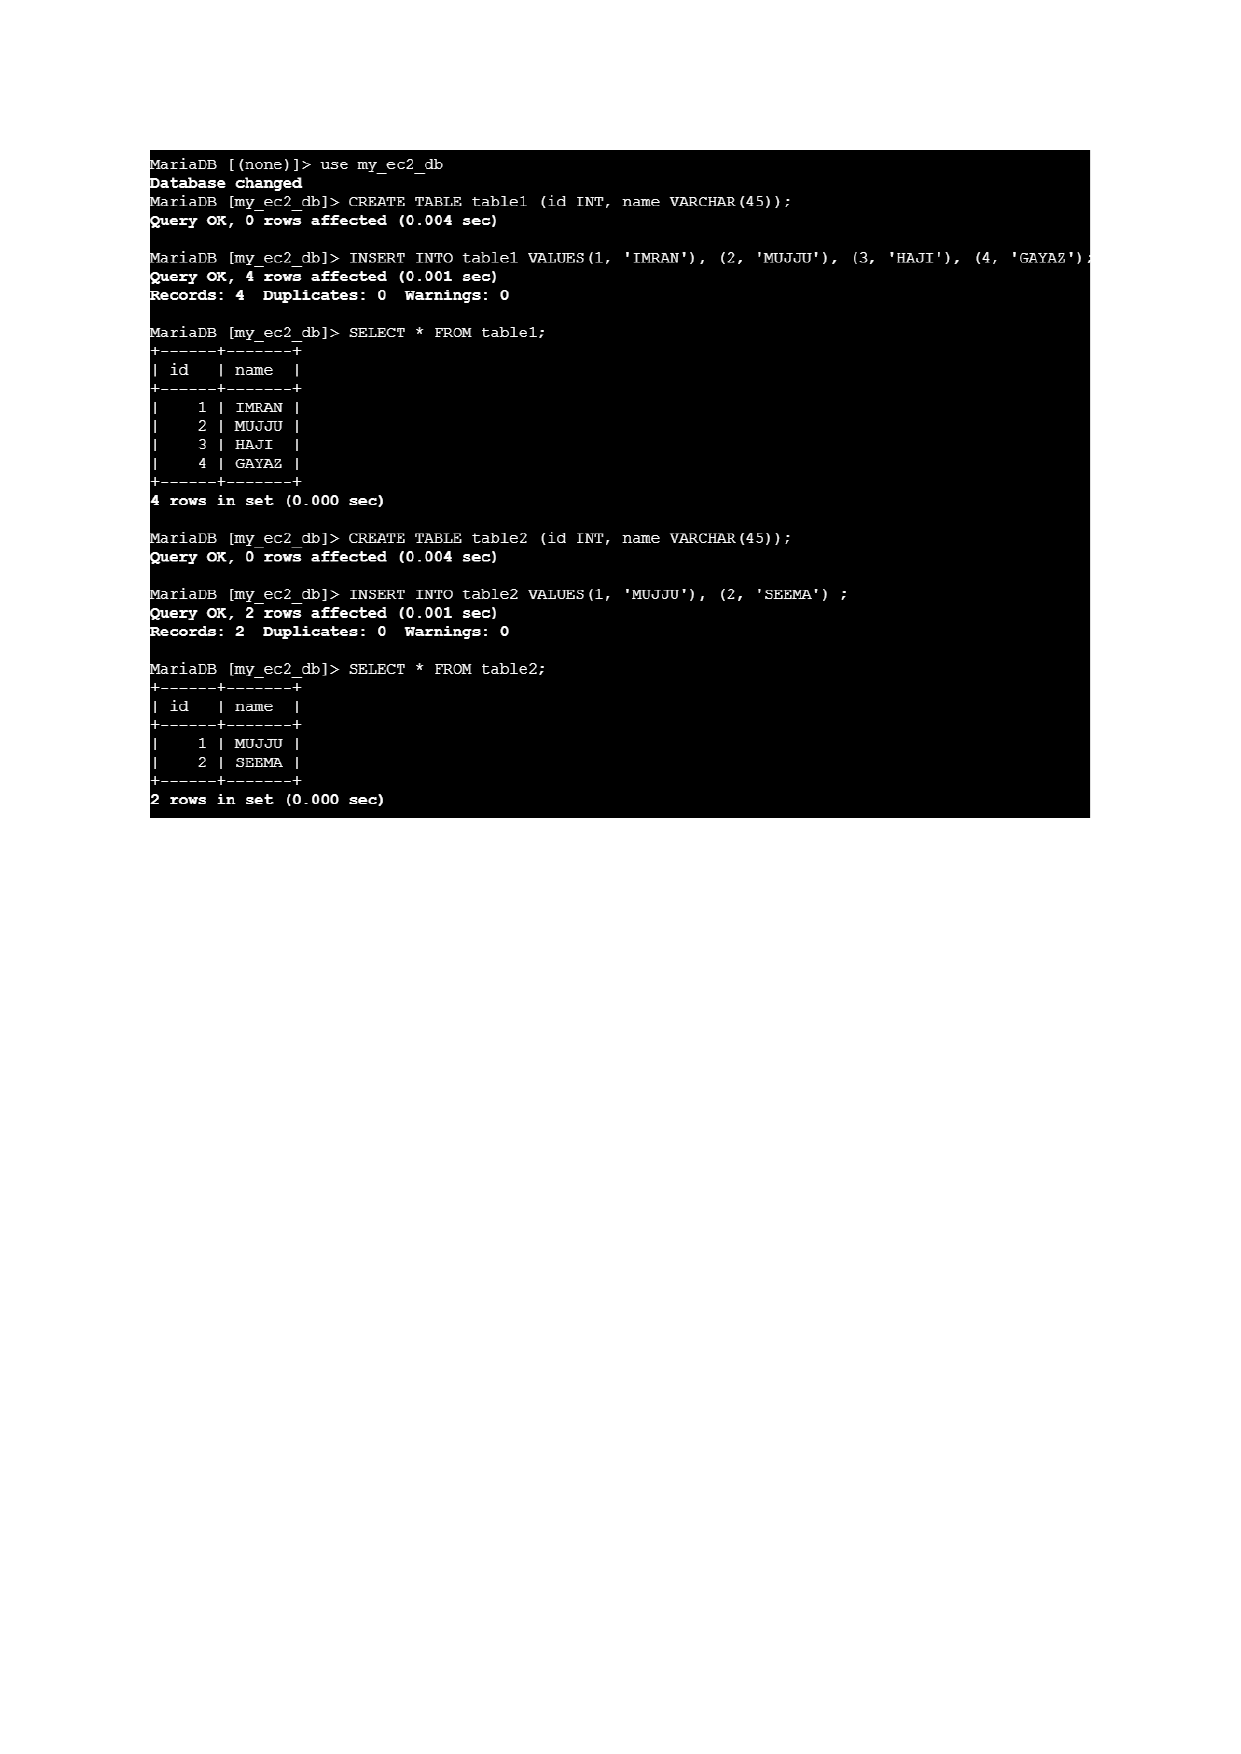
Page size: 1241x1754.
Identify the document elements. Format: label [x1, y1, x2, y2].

picture [150, 150, 1091, 818]
